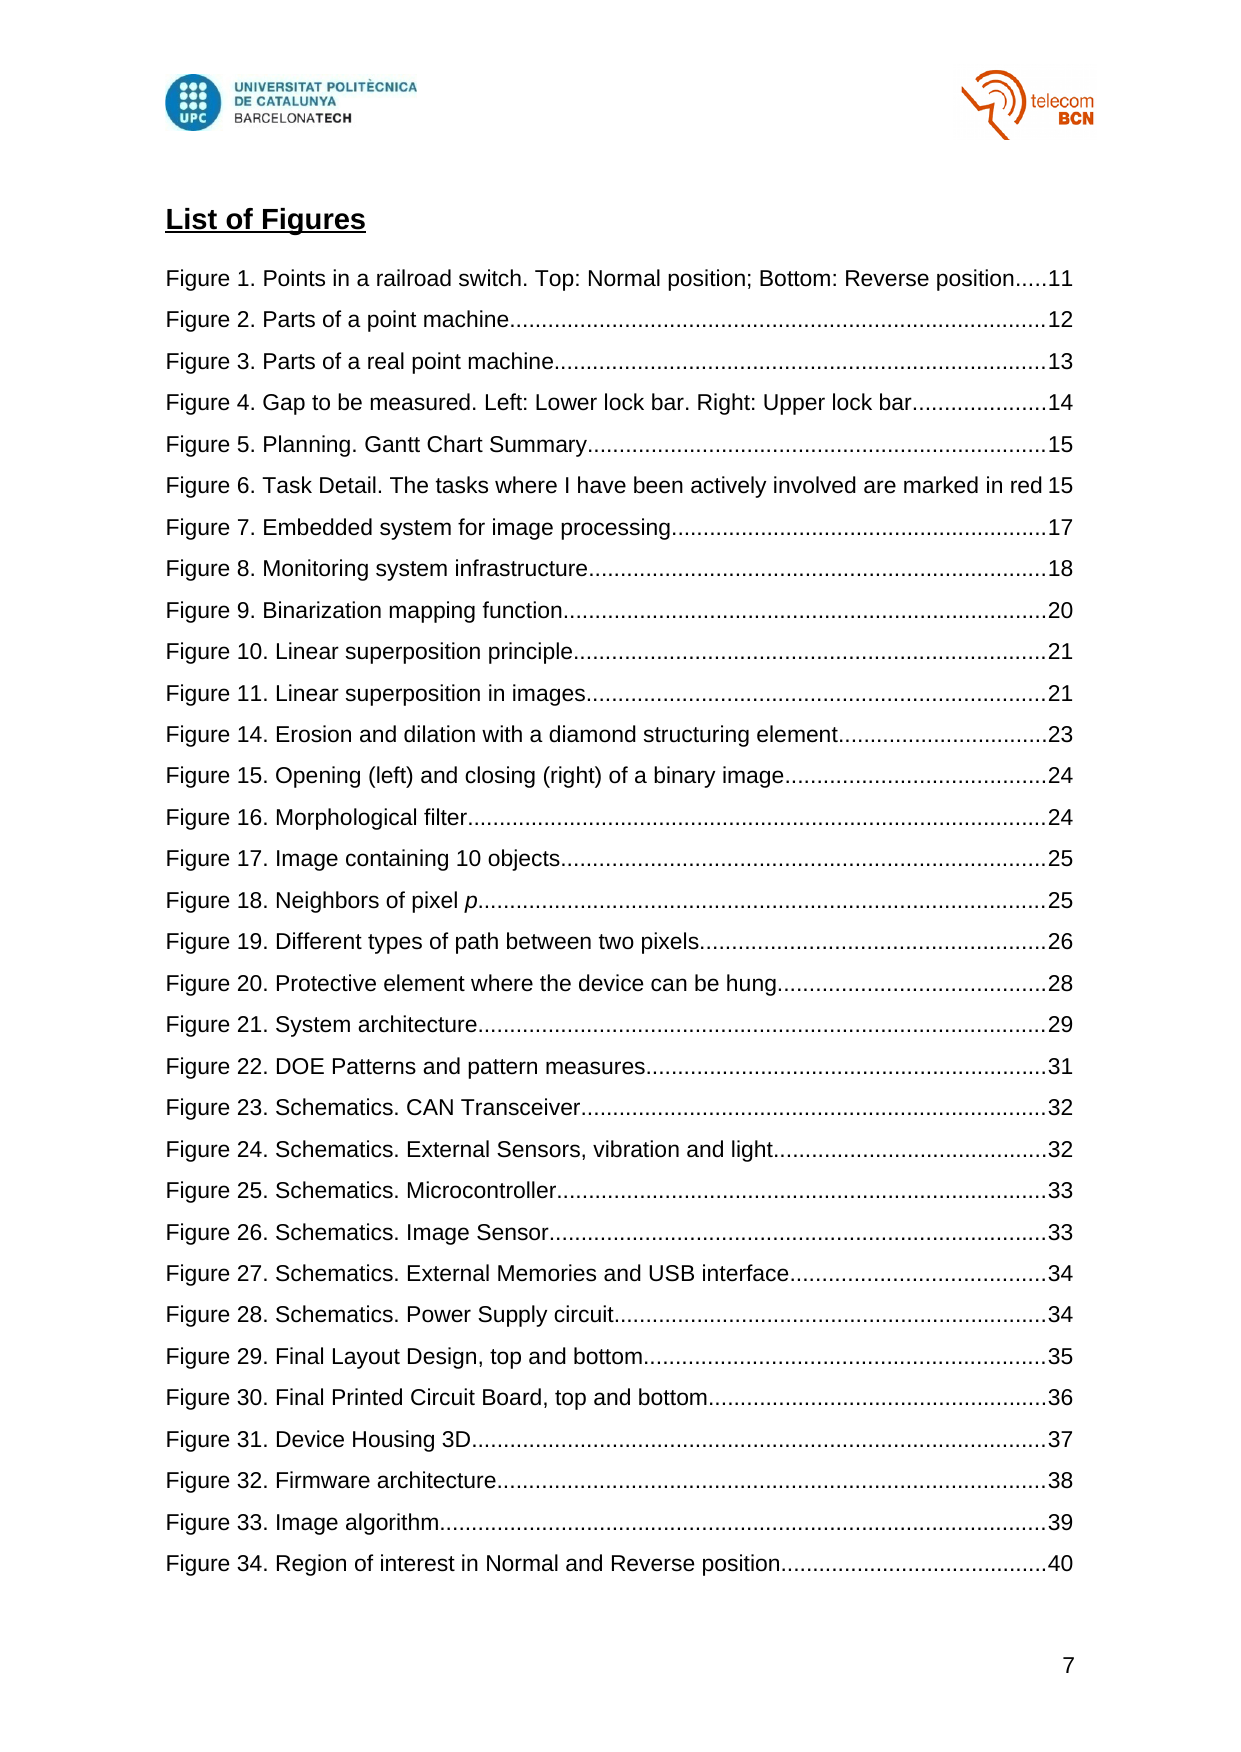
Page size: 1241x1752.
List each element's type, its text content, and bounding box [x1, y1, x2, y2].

text Figure 32. Firmware architecture 38 [165, 1467, 1075, 1494]
text Figure 24. Schematics. External Sensors, vibration and light 32 [165, 1136, 1075, 1162]
text Figure 29. Final Layout Design, top and bottom 35 [165, 1343, 1075, 1369]
text Figure 8. Monitoring system infrastructure 18 [165, 555, 1075, 582]
text Figure 20. Protective element where the device can be hung. 28 [165, 970, 1075, 996]
picture [165, 74, 417, 131]
text Figure 7. Embedded system for image processing. 17 [165, 514, 1075, 540]
text Figure 33. Image algorithm 39 [165, 1509, 1075, 1535]
text Figure 19. Different types of path between two pixels. 26 [165, 928, 1075, 955]
picture [952, 64, 1097, 140]
text Figure 30. Final Printed Circuit Board, top and bottom 36 [165, 1384, 1075, 1411]
text Figure 27. Schematics. External Memories and USB interface 34 [165, 1260, 1075, 1286]
text Figure 11. Linear superposition in images 21 [165, 679, 1075, 706]
text Figure 15. Opening (left) and closing (right) of a binary image 24 [165, 762, 1075, 789]
text Figure 5. Planning. Gantt Chart Summary 15 [165, 431, 1075, 457]
text Figure 14. Erosion and dilation with a diamond structuring element 23 [165, 721, 1075, 747]
title List of Figures [165, 202, 1075, 236]
text Figure 17. Image containing 10 objects 25 [165, 845, 1075, 872]
text Figure 34. Region of interest in Normal and Reverse position 40 [165, 1550, 1075, 1577]
text Figure 28. Schematics. Power Supply circuit 34 [165, 1301, 1075, 1328]
text Figure 10. Linear superposition principle 21 [165, 638, 1075, 664]
text Figure 22. DOE Patterns and pattern measures 31 [165, 1053, 1075, 1079]
text Figure 9. Binarization mapping function 20 [165, 597, 1075, 623]
text Figure 6. Task Detail. The tasks where I have been actively involved are marked in red 15 [165, 472, 1075, 499]
text Figure 2. Parts of a point machine 12 [165, 306, 1075, 333]
text Figure 1. Points in a railroad switch. Top: Normal position; Bottom: Reverse position 11 [165, 265, 1075, 291]
text Figure 16. Morphological filter 24 [165, 804, 1075, 830]
text Figure 21. System architecture 29 [165, 1011, 1075, 1038]
text Figure 3. Parts of a real point machine 13 [165, 348, 1075, 374]
text Figure 25. Schematics. Microcontroller 33 [165, 1177, 1075, 1203]
text Figure 4. Gap to be measured. Left: Lower lock bar. Right: Upper lock bar 14 [165, 389, 1075, 416]
text Figure 26. Schematics. Image Sensor 33 [165, 1218, 1075, 1245]
text Figure 31. Device Housing 3D 37 [165, 1426, 1075, 1452]
text Figure 18. Neighbors of pixel p 25 [165, 887, 1075, 913]
text Figure 23. Schematics. CAN Transceiver 32 [165, 1094, 1075, 1121]
